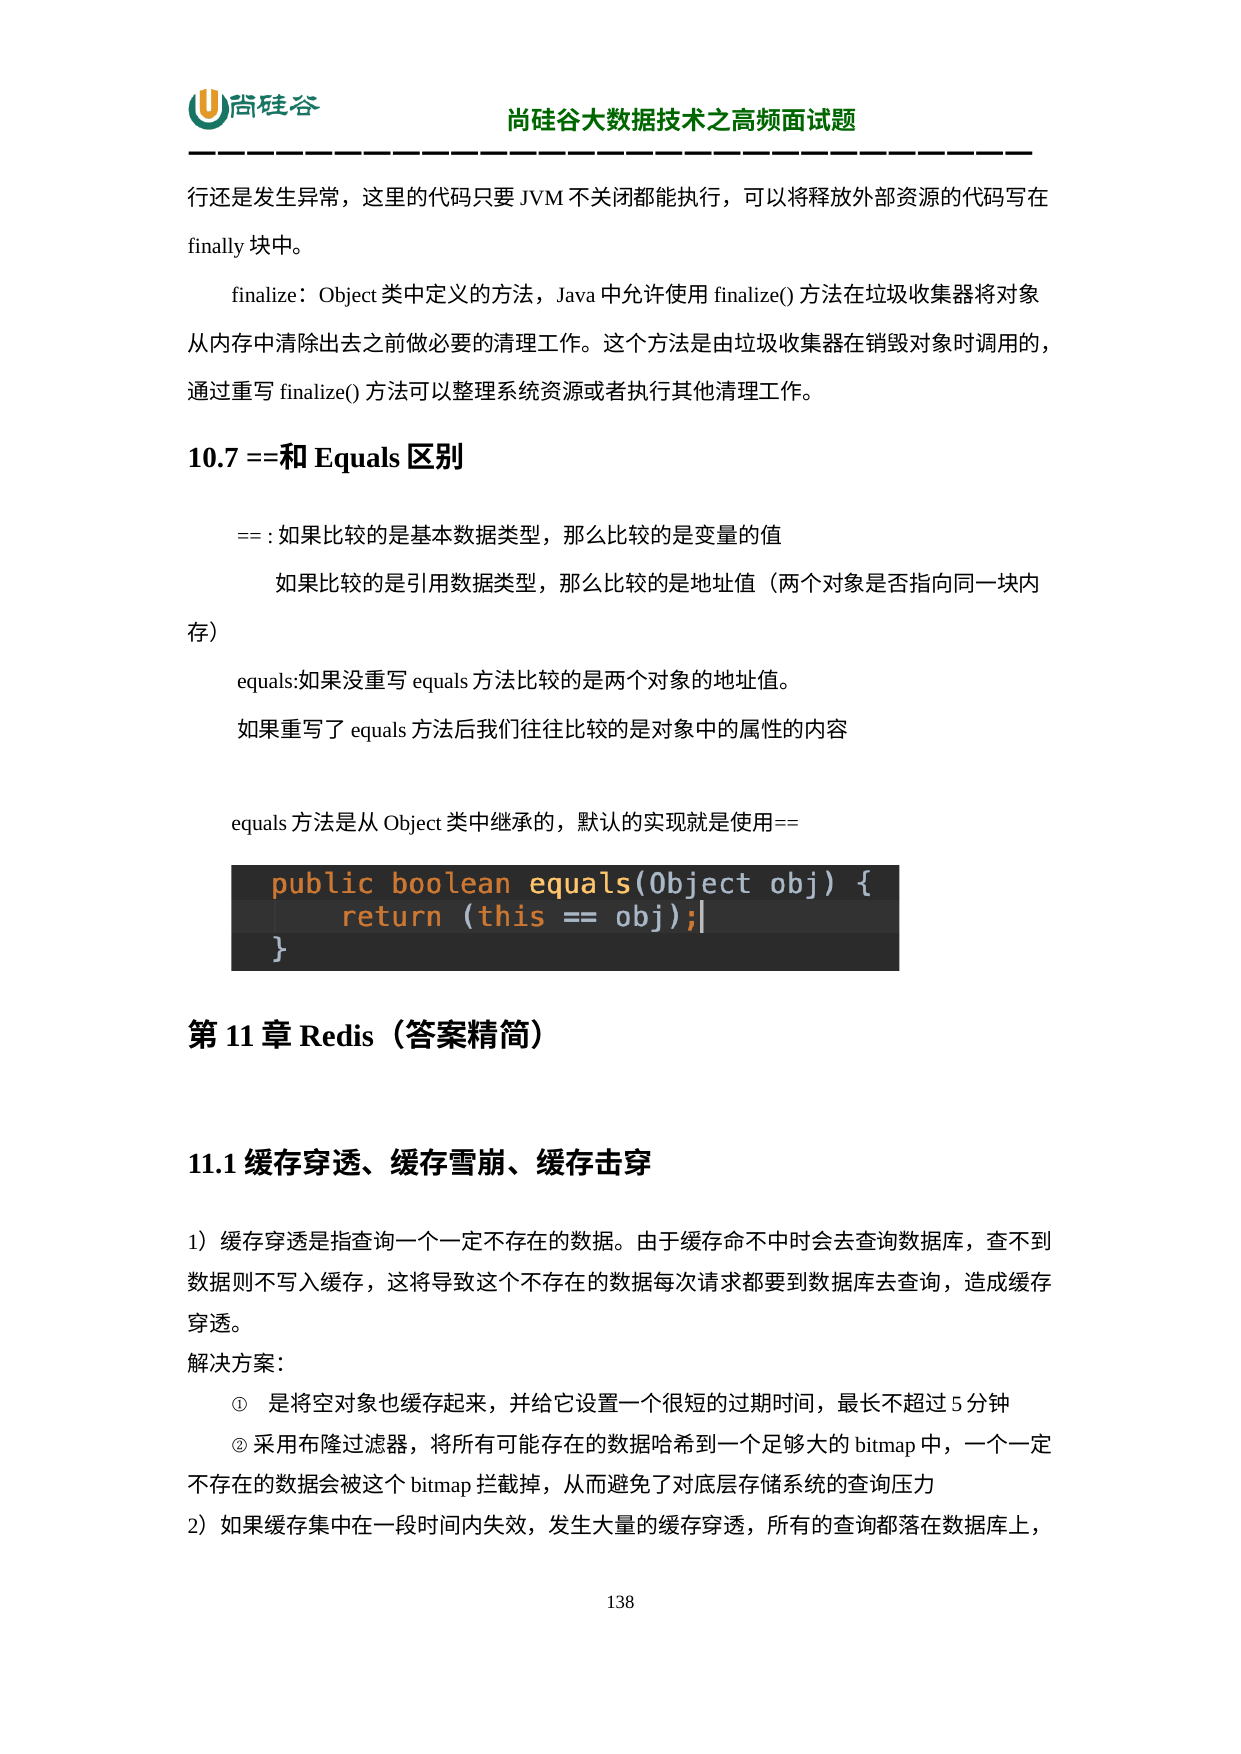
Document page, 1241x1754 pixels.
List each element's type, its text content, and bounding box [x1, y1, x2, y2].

text 如果重写了equals方法后我们往往比较的是对象中的属性的内容 [187, 711, 1053, 744]
text equals:如果没重写equals方法比较的是两个对象的地址值。 [187, 663, 1053, 696]
list 是将空对象也缓存起来，并给它设置一个很短的过期时间，最长不超过5分钟 [231, 1386, 1053, 1418]
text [187, 179, 1053, 261]
text finalize：Object类中定义的方法，Java中允许使用finalize() 方法在垃圾收集器将对象从内存中清除出去之前做必要的清理工作。这个方法是由垃圾收集器在销毁对象时调用的，通过重写finalize() 方法可以整理系统资源或者执行其他清理工作。 [187, 276, 1053, 406]
subtitle 第11章 Redis（答案精简） [187, 1000, 1053, 1065]
text 如果比较的是引用数据类型，那么比较的是地址值（两个对象是否指向同一块内存） [187, 566, 1053, 647]
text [187, 1507, 1053, 1540]
text equals方法是从Object类中继承的，默认的实现就是使用== [187, 805, 1053, 837]
text ② 采用布隆过滤器，将所有可能存在的数据哈希到一个足够大的bitmap中，一个一定不存在的数据会被这个bitmap拦截掉，从而避免了对底层存储系统的查询压力 [187, 1426, 1053, 1499]
text 解决方案： [187, 1346, 1053, 1378]
subtitle 10.7 ==和Equals区别 [187, 422, 1053, 487]
text 1）缓存穿透是指查询一个一定不存在的数据。由于缓存命不中时会去查询数据库，查不到数据则不写入缓存，这将导致这个不存在的数据每次请求都要到数据库去查询，造成缓存穿透。 [187, 1224, 1053, 1338]
subtitle 11.1 缓存穿透、缓存雪崩、缓存击穿 [187, 1128, 1053, 1193]
text == : 如果比较的是基本数据类型，那么比较的是变量的值 [187, 518, 1053, 550]
